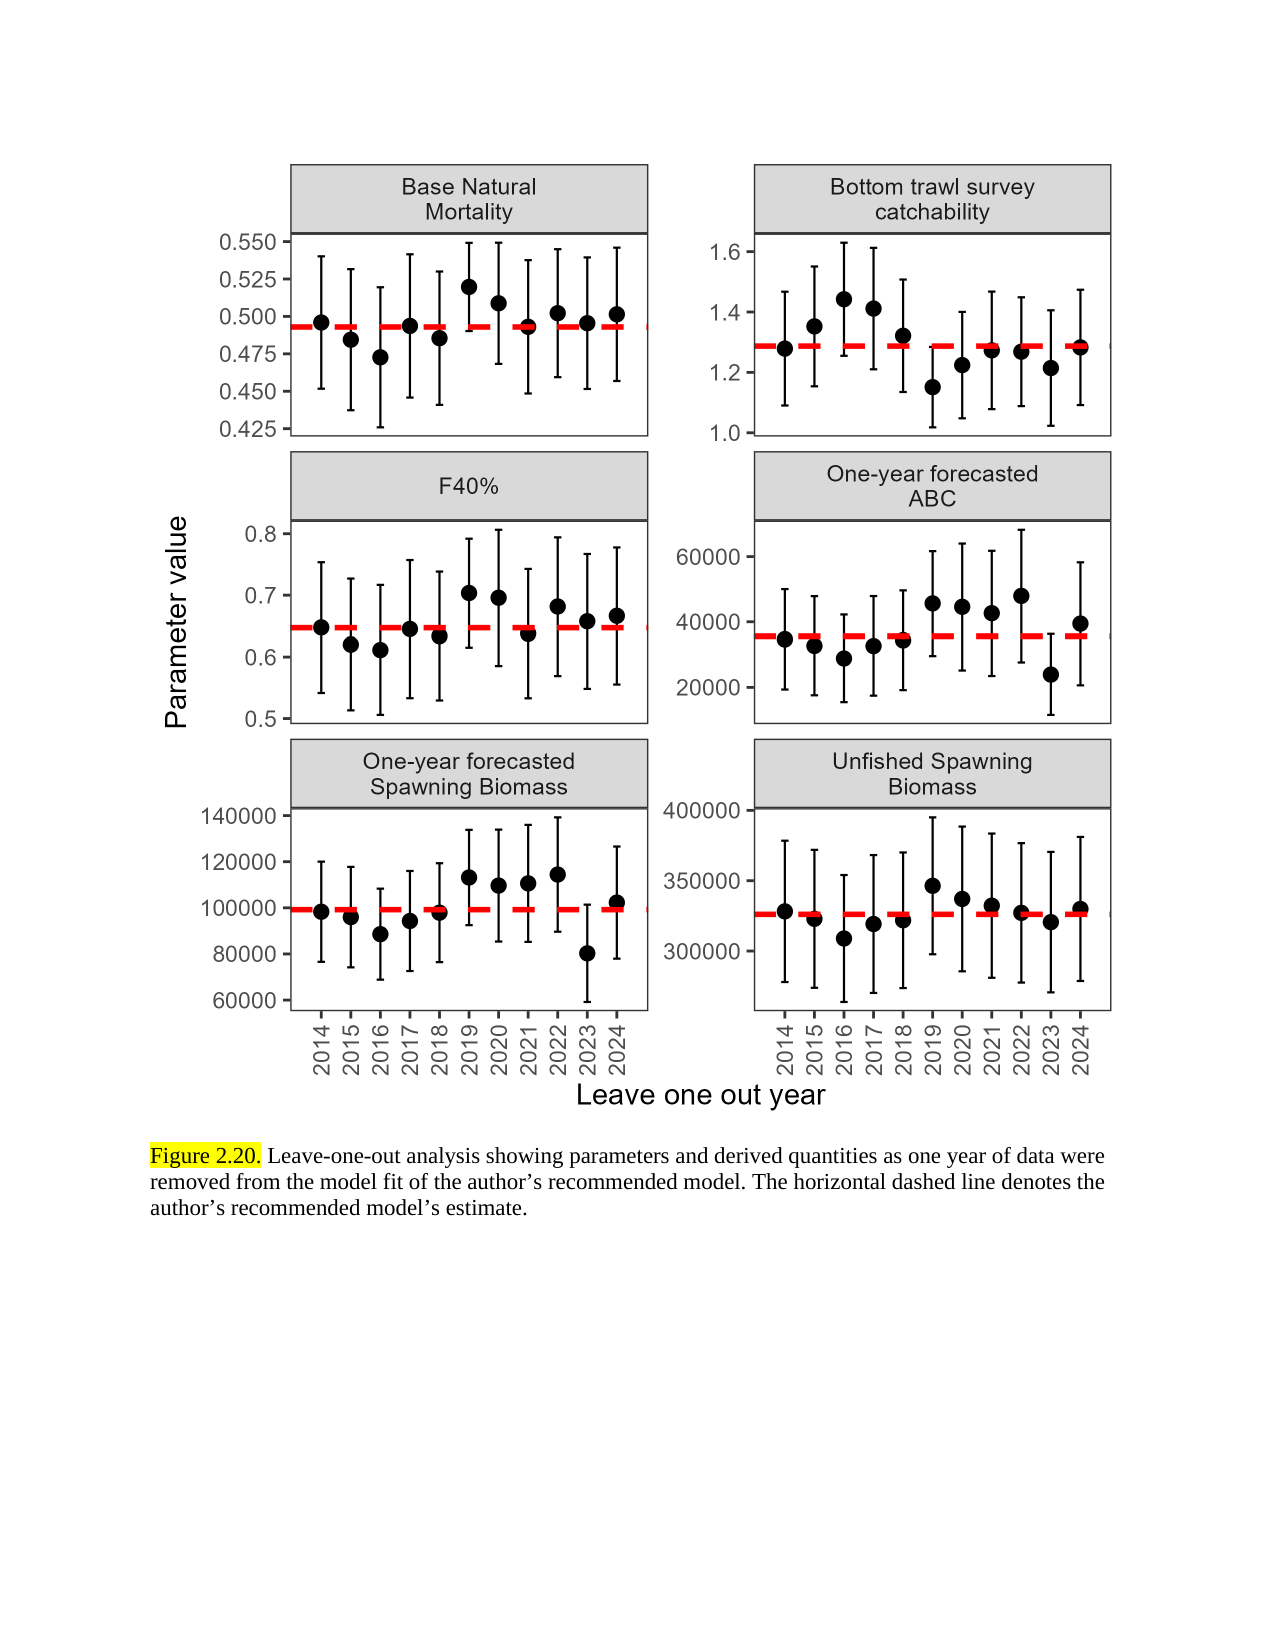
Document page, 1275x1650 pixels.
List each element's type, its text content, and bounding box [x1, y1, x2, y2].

picture [150, 150, 1125, 1125]
subtitle Figure 2.20. Leave-one-out analysis showing parameters and derived quantities as one year of data were removed from the model fit of the author’s recommended model. The horizontal dashed line denotes the author’s recommended model’s estimate. [150, 1142, 1125, 1221]
